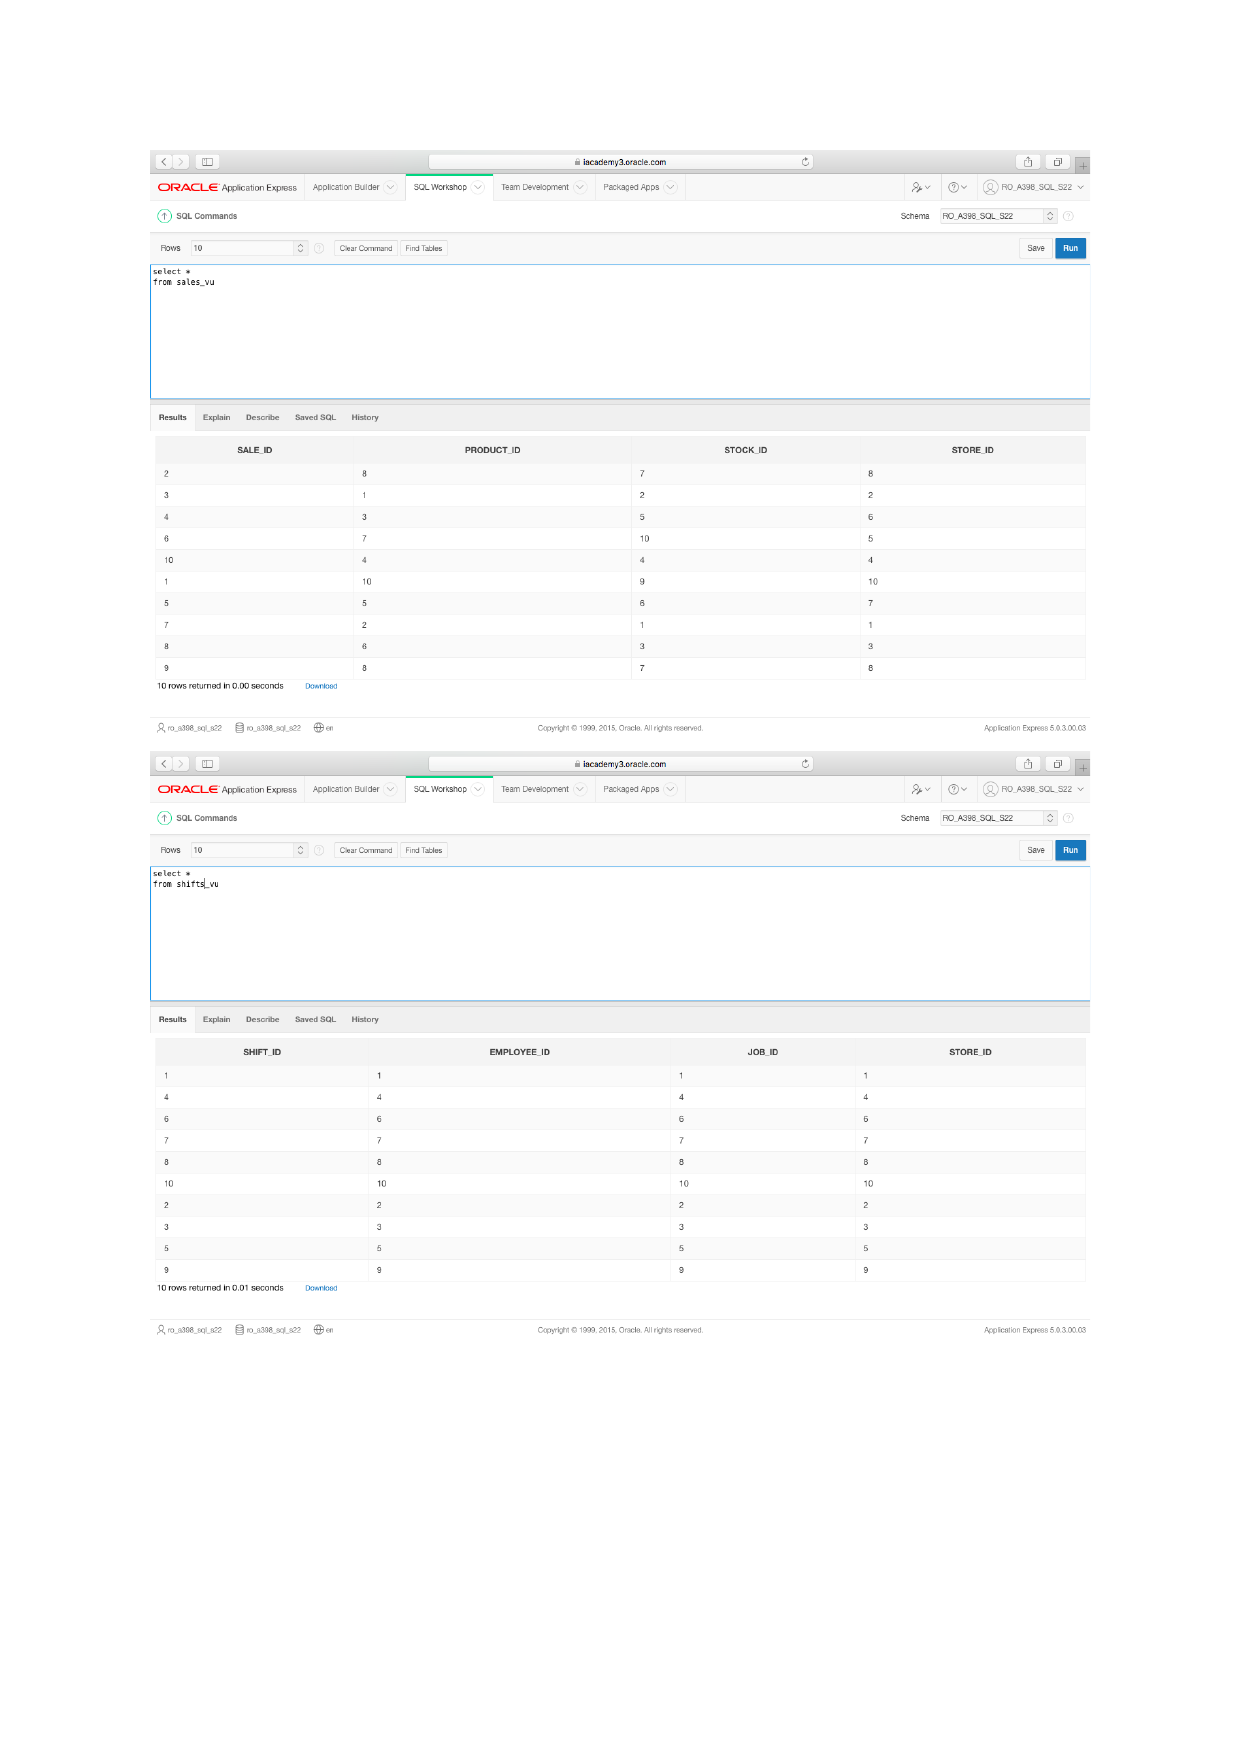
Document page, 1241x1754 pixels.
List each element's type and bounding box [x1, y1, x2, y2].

picture [150, 150, 1091, 738]
picture [150, 751, 1091, 1340]
